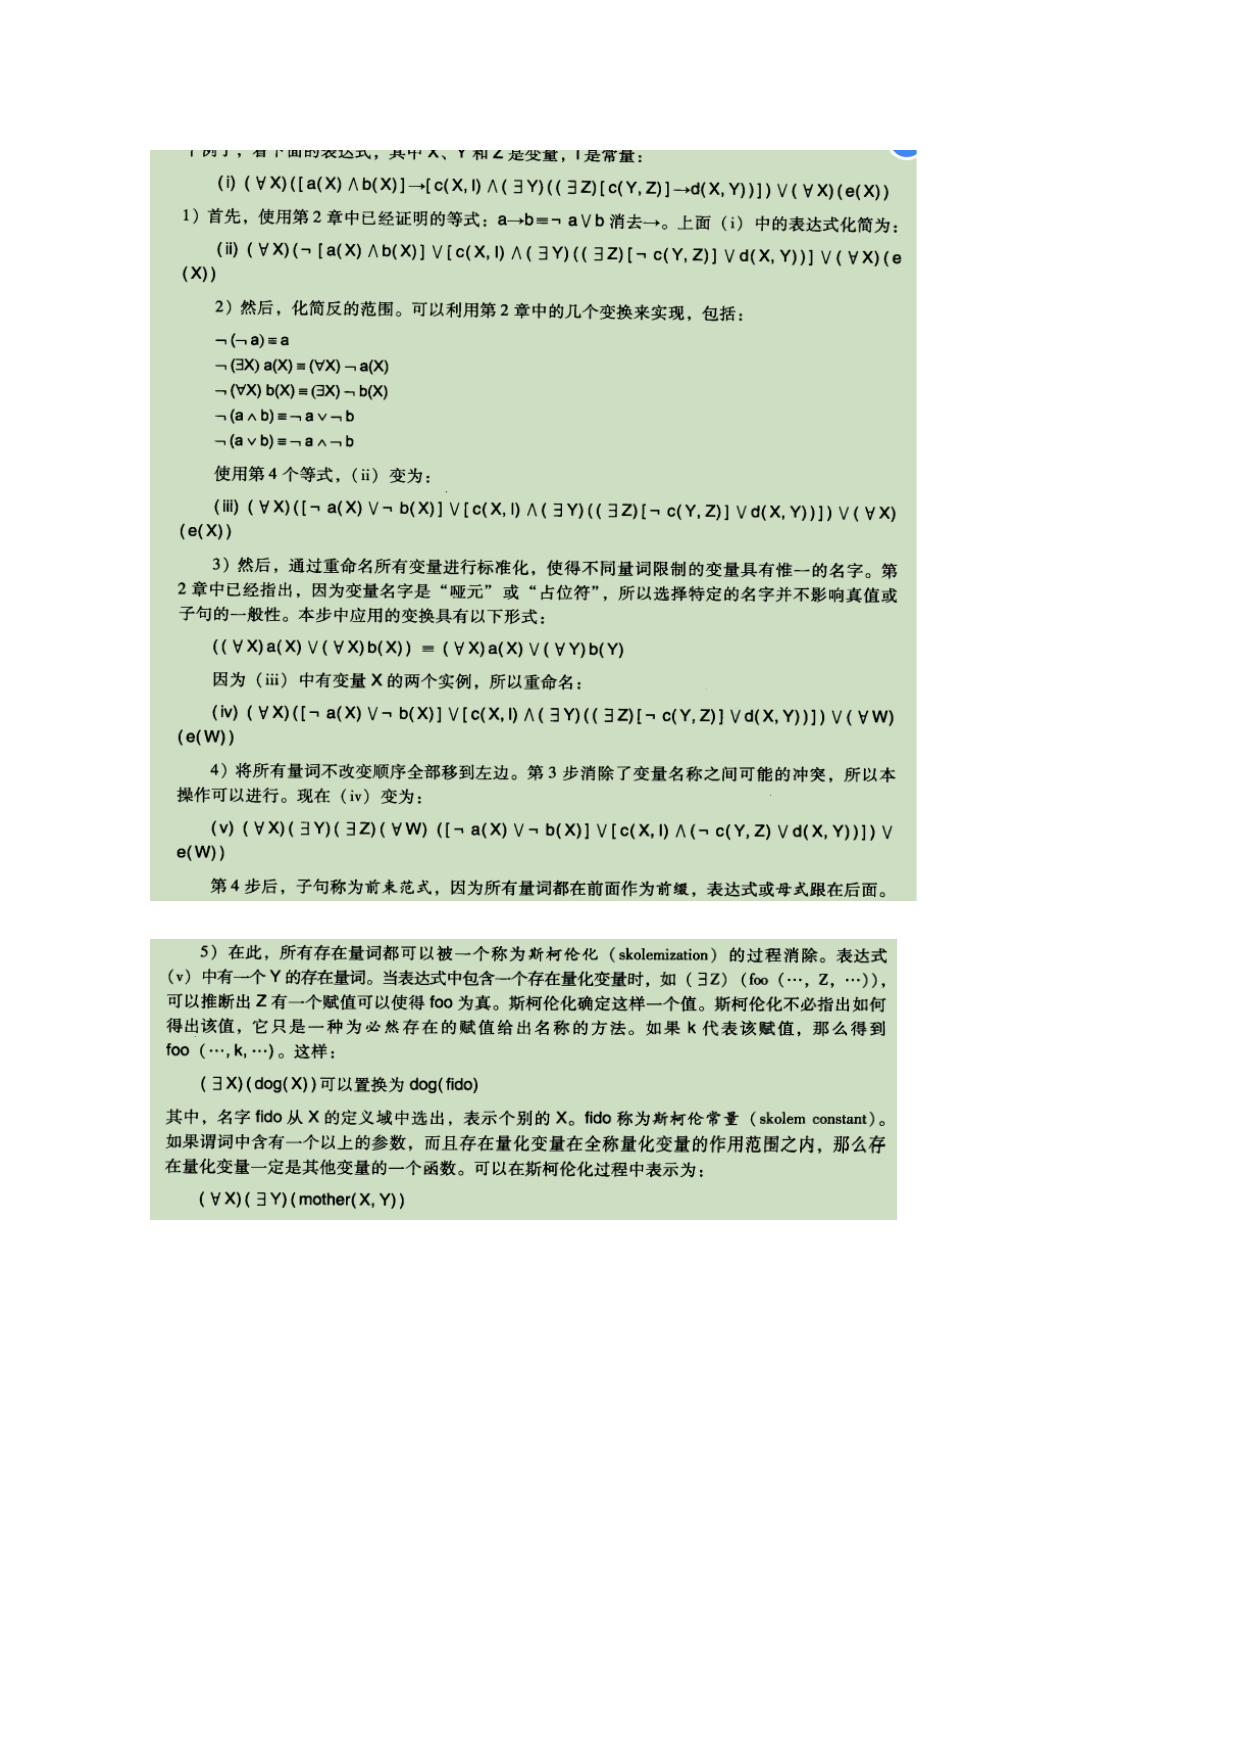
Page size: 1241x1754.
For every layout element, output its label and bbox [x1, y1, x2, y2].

picture [150, 150, 917, 901]
picture [150, 939, 898, 1220]
